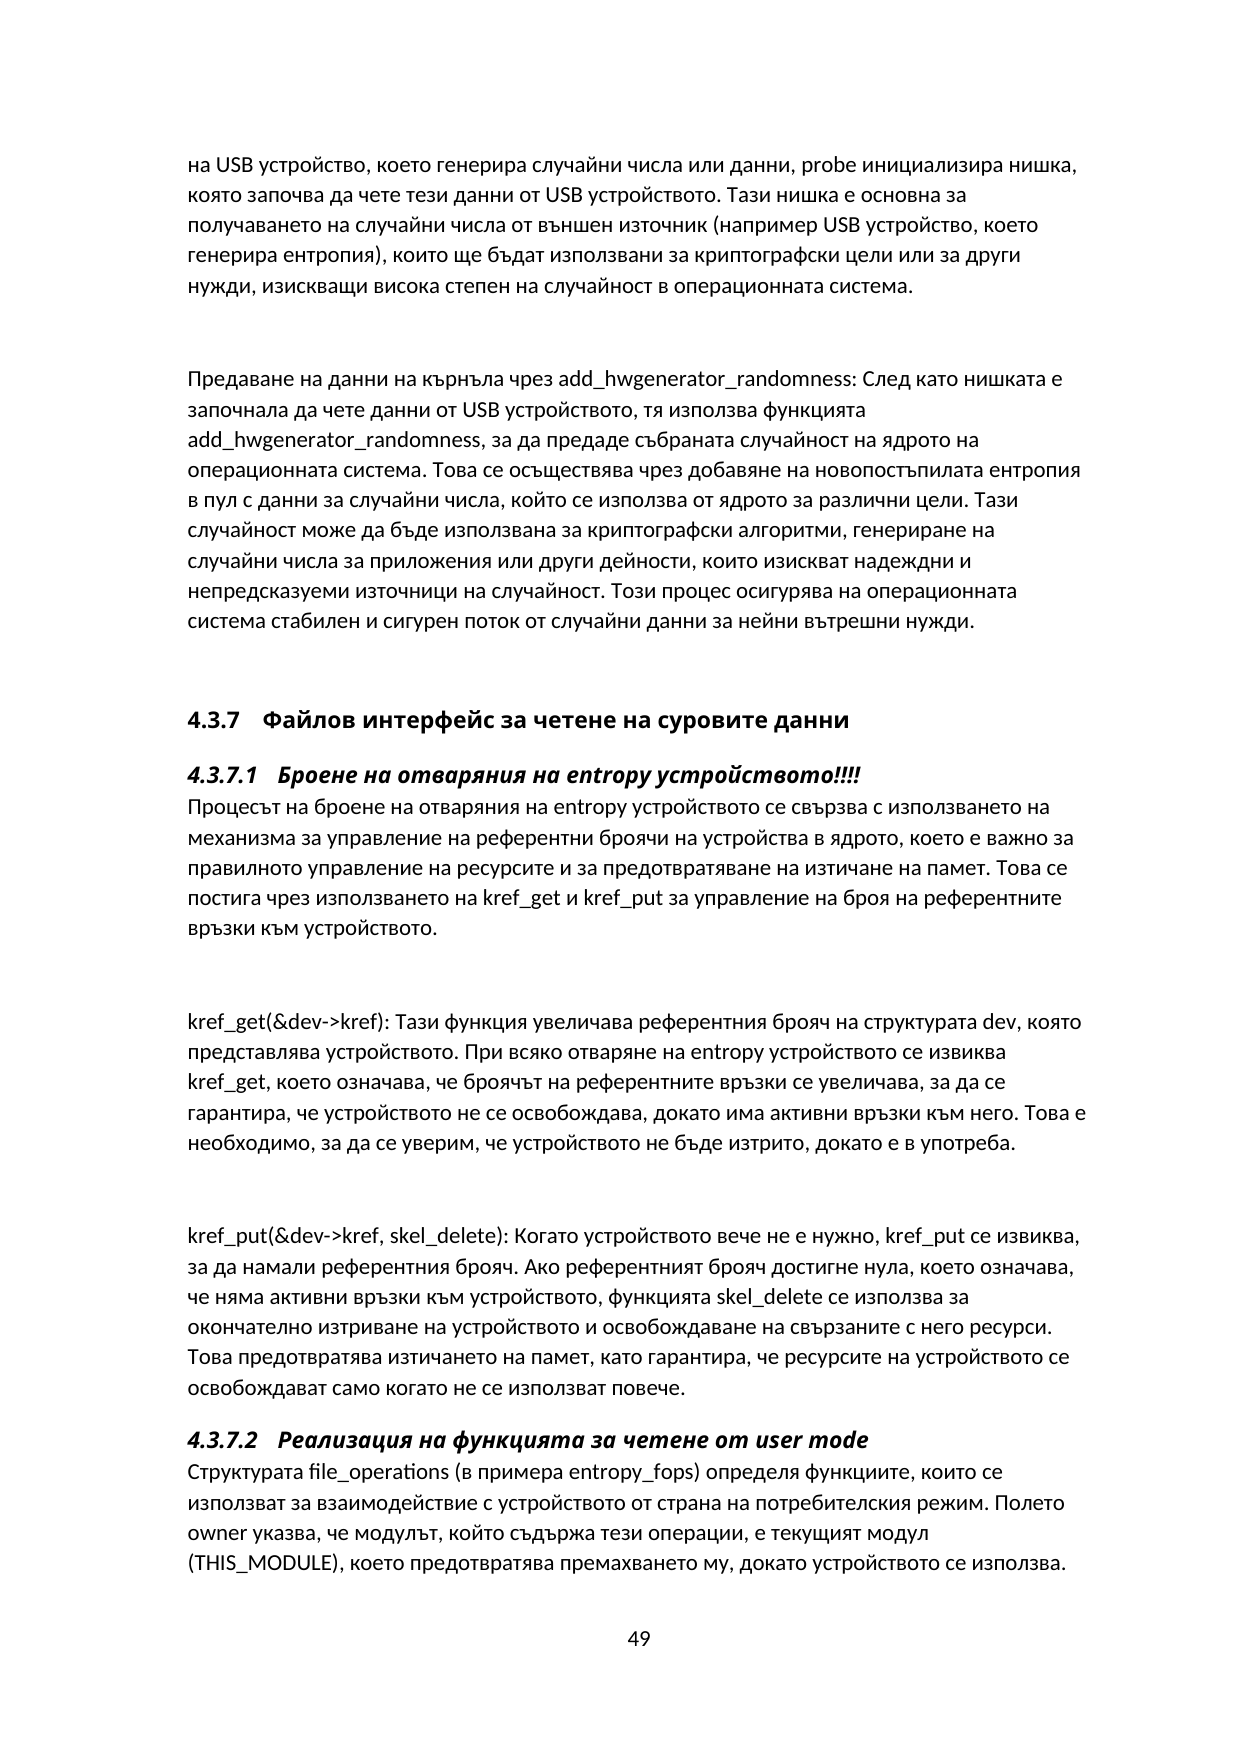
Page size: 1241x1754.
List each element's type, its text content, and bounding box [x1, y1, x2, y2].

subtitle Реализация на функцията за четене от user mode [187, 1424, 1090, 1455]
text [187, 150, 1090, 299]
subtitle Броене на отваряния на entropy устройството!!!! [187, 759, 1090, 790]
subtitle Файлов интерфейс за четене на суровите данни [187, 704, 1090, 735]
text kref_get(&dev->kref): Тази функция увеличава референтния брояч на структурата dev, която представлява устройството. При всяко отваряне на entropy устройството се извиква kref_get, което означава, че броячът на референтните връзки се увеличава, за да се гарантира, че устройството не се освобождава, докато има активни връзки към него. Това е необходимо, за да се уверим, че устройството не бъде изтрито, докато е в употреба. [187, 1007, 1090, 1156]
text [187, 1457, 1090, 1576]
text kref_put(&dev->kref, skel_delete): Когато устройството вече не е нужно, kref_put се извиква, за да намали референтния брояч. Ако референтният брояч достигне нула, което означава, че няма активни връзки към устройството, функцията skel_delete се използва за окончателно изтриване на устройството и освобождаване на свързаните с него ресурси. Това предотвратява изтичането на памет, като гарантира, че ресурсите на устройството се освобождават само когато не се използват повече. [187, 1222, 1090, 1401]
text Процесът на броене на отваряния на entropy устройството се свързва с използването на механизма за управление на референтни броячи на устройства в ядрото, което е важно за правилното управление на ресурсите и за предотвратяване на изтичане на памет. Това се постига чрез използването на kref_get и kref_put за управление на броя на референтните връзки към устройството. [187, 792, 1090, 941]
text Предаване на данни на кърнъла чрез add_hwgenerator_randomness: След като нишката е започнала да чете данни от USB устройството, тя използва функцията add_hwgenerator_randomness, за да предаде събраната случайност на ядрото на операционната система. Това се осъществява чрез добавяне на новопостъпилата ентропия в пул с данни за случайни числа, който се използва от ядрото за различни цели. Тази случайност може да бъде използвана за криптографски алгоритми, генериране на случайни числа за приложения или други дейности, които изискват надеждни и непредсказуеми източници на случайност. Този процес осигурява на операционната система стабилен и сигурен поток от случайни данни за нейни вътрешни нужди. [187, 364, 1090, 634]
